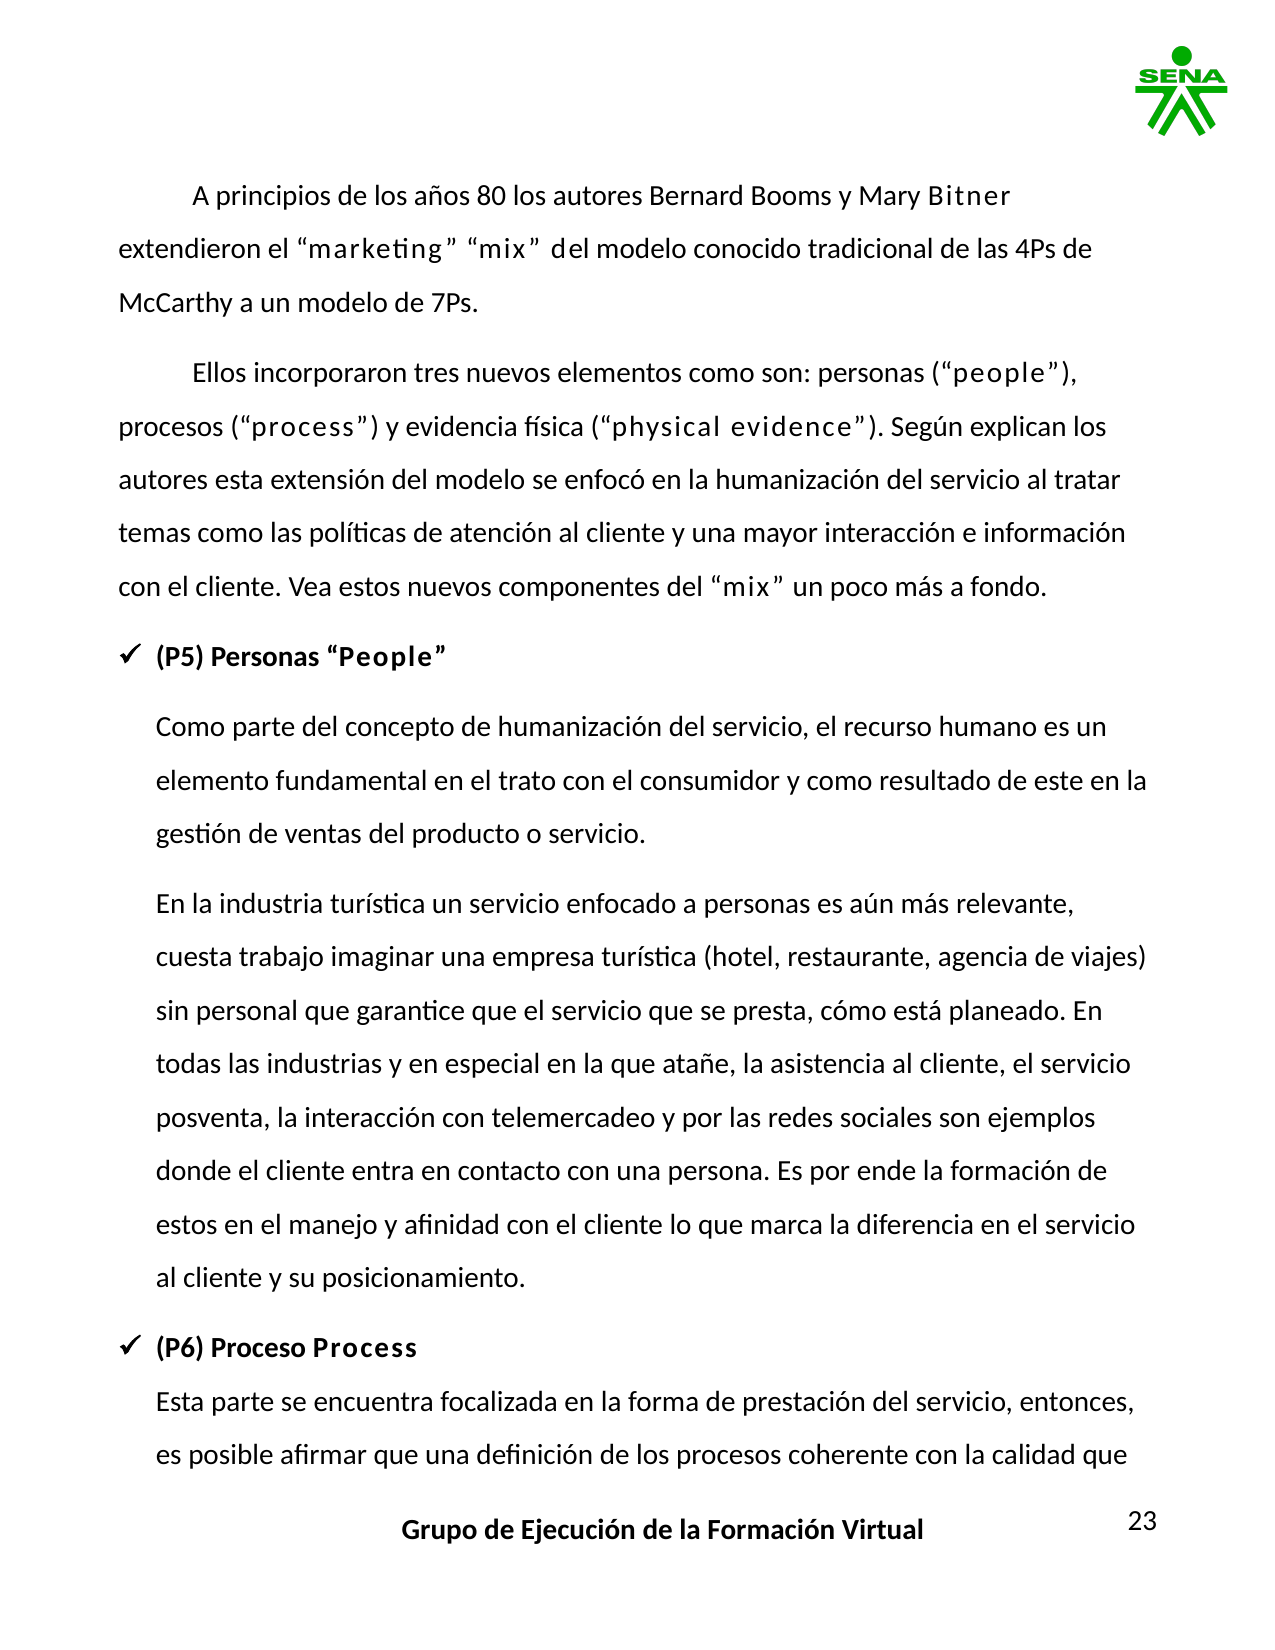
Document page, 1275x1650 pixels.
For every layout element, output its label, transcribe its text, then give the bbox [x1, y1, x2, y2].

text A principios de los años 80 los autores Bernard Booms y Mary Bitner extendieron el “marketing” “mix” del modelo conocido tradicional de las 4Ps de McCarthy a un modelo de 7Ps. [118, 177, 1157, 320]
text Como parte del concepto de humanización del servicio, el recurso humano es un elemento fundamental en el trato con el consumidor y como resultado de este en la gestión de ventas del producto o servicio. [156, 708, 1157, 851]
list (P5) Personas “People” [118, 638, 1157, 674]
list (P6) Proceso Process [118, 1329, 1157, 1365]
text Ellos incorporaron tres nuevos elementos como son: personas (“people”), procesos (“process”) y evidencia física (“physical evidence”). Según explican los autores esta extensión del modelo se enfocó en la humanización del servicio al tratar temas como las políticas de atención al cliente y una mayor interacción e información con el cliente. Vea estos nuevos componentes del “mix” un poco más a fondo. [118, 354, 1157, 603]
text En la industria turística un servicio enfocado a personas es aún más relevante, cuesta trabajo imaginar una empresa turística (hotel, restaurante, agencia de viajes) sin personal que garantice que el servicio que se presta, cómo está planeado. En todas las industrias y en especial en la que atañe, la asistencia al cliente, el servicio posventa, la interacción con telemercadeo y por las redes sociales son ejemplos donde el cliente entra en contacto con una persona. Es por ende la formación de estos en el manejo y afinidad con el cliente lo que marca la diferencia en el servicio al cliente y su posicionamiento. [156, 885, 1157, 1295]
picture [1135, 46, 1228, 136]
